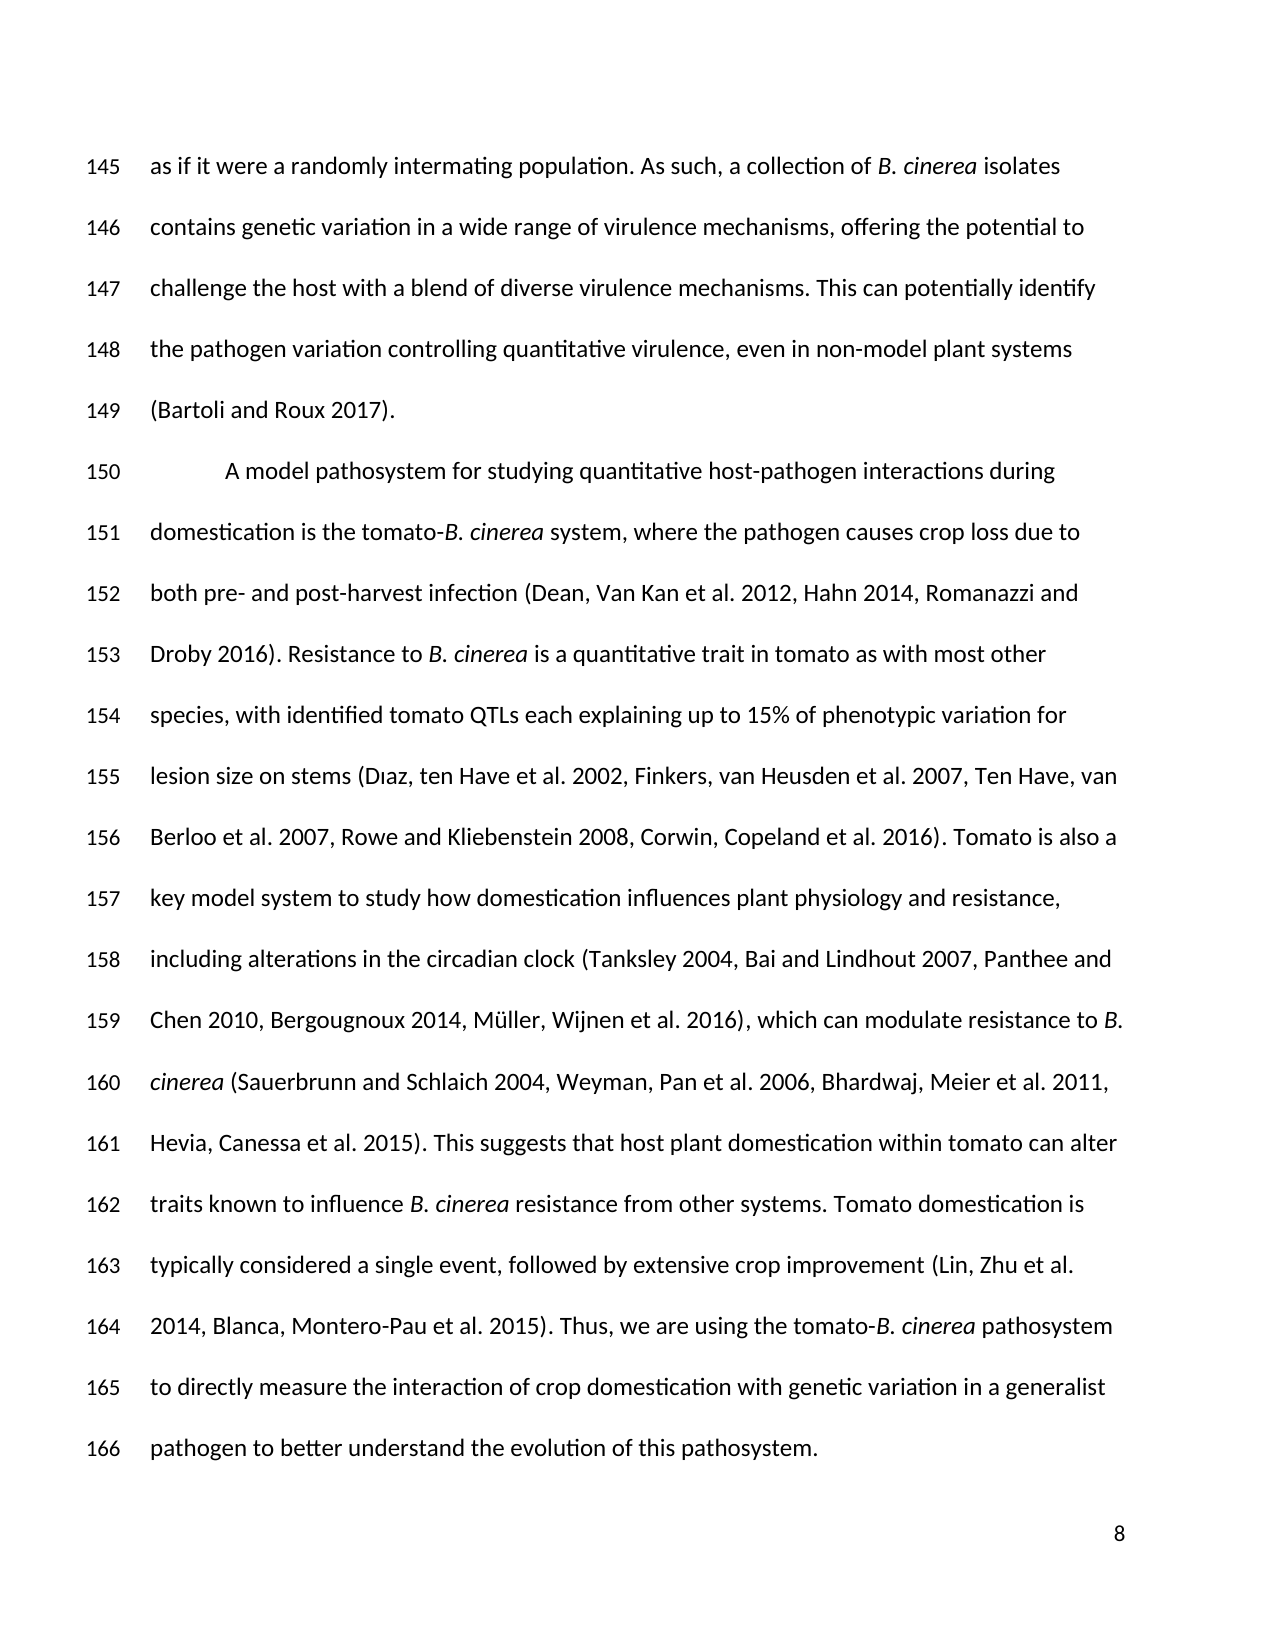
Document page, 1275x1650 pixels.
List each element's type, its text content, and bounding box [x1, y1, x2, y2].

text A model pathosystem for studying quantitative host-pathogen interactions during domestication is the tomato-B. cinerea system, where the pathogen causes crop loss due to both pre- and post-harvest infection (Dean, Van Kan et al. 2012, Hahn 2014, Romanazzi and Droby 2016). Resistance to B. cinerea is a quantitative trait in tomato as with most other species, with identified tomato QTLs each explaining up to 15% of phenotypic variation for lesion size on stems (Dıaz, ten Have et al. 2002, Finkers, van Heusden et al. 2007, Ten Have, van Berloo et al. 2007, Rowe and Kliebenstein 2008, Corwin, Copeland et al. 2016). Tomato is also a key model system to study how domestication influences plant physiology and resistance, including alterations in the circadian clock (Tanksley 2004, Bai and Lindhout 2007, Panthee and Chen 2010, Bergougnoux 2014, Müller, Wijnen et al. 2016), which can modulate resistance to B. cinerea (Sauerbrunn and Schlaich 2004, Weyman, Pan et al. 2006, Bhardwaj, Meier et al. 2011, Hevia, Canessa et al. 2015). This suggests that host plant domestication within tomato can alter traits known to influence B. cinerea resistance from other systems. Tomato domestication is typically considered a single event, followed by extensive crop improvement (Lin, Zhu et al. 2014, Blanca, Montero-Pau et al. 2015). Thus, we are using the tomato-B. cinerea pathosystem to directly measure the interaction of crop domestication with genetic variation in a generalist pathogen to better understand the evolution of this pathosystem. [150, 455, 1125, 1462]
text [150, 150, 1125, 425]
